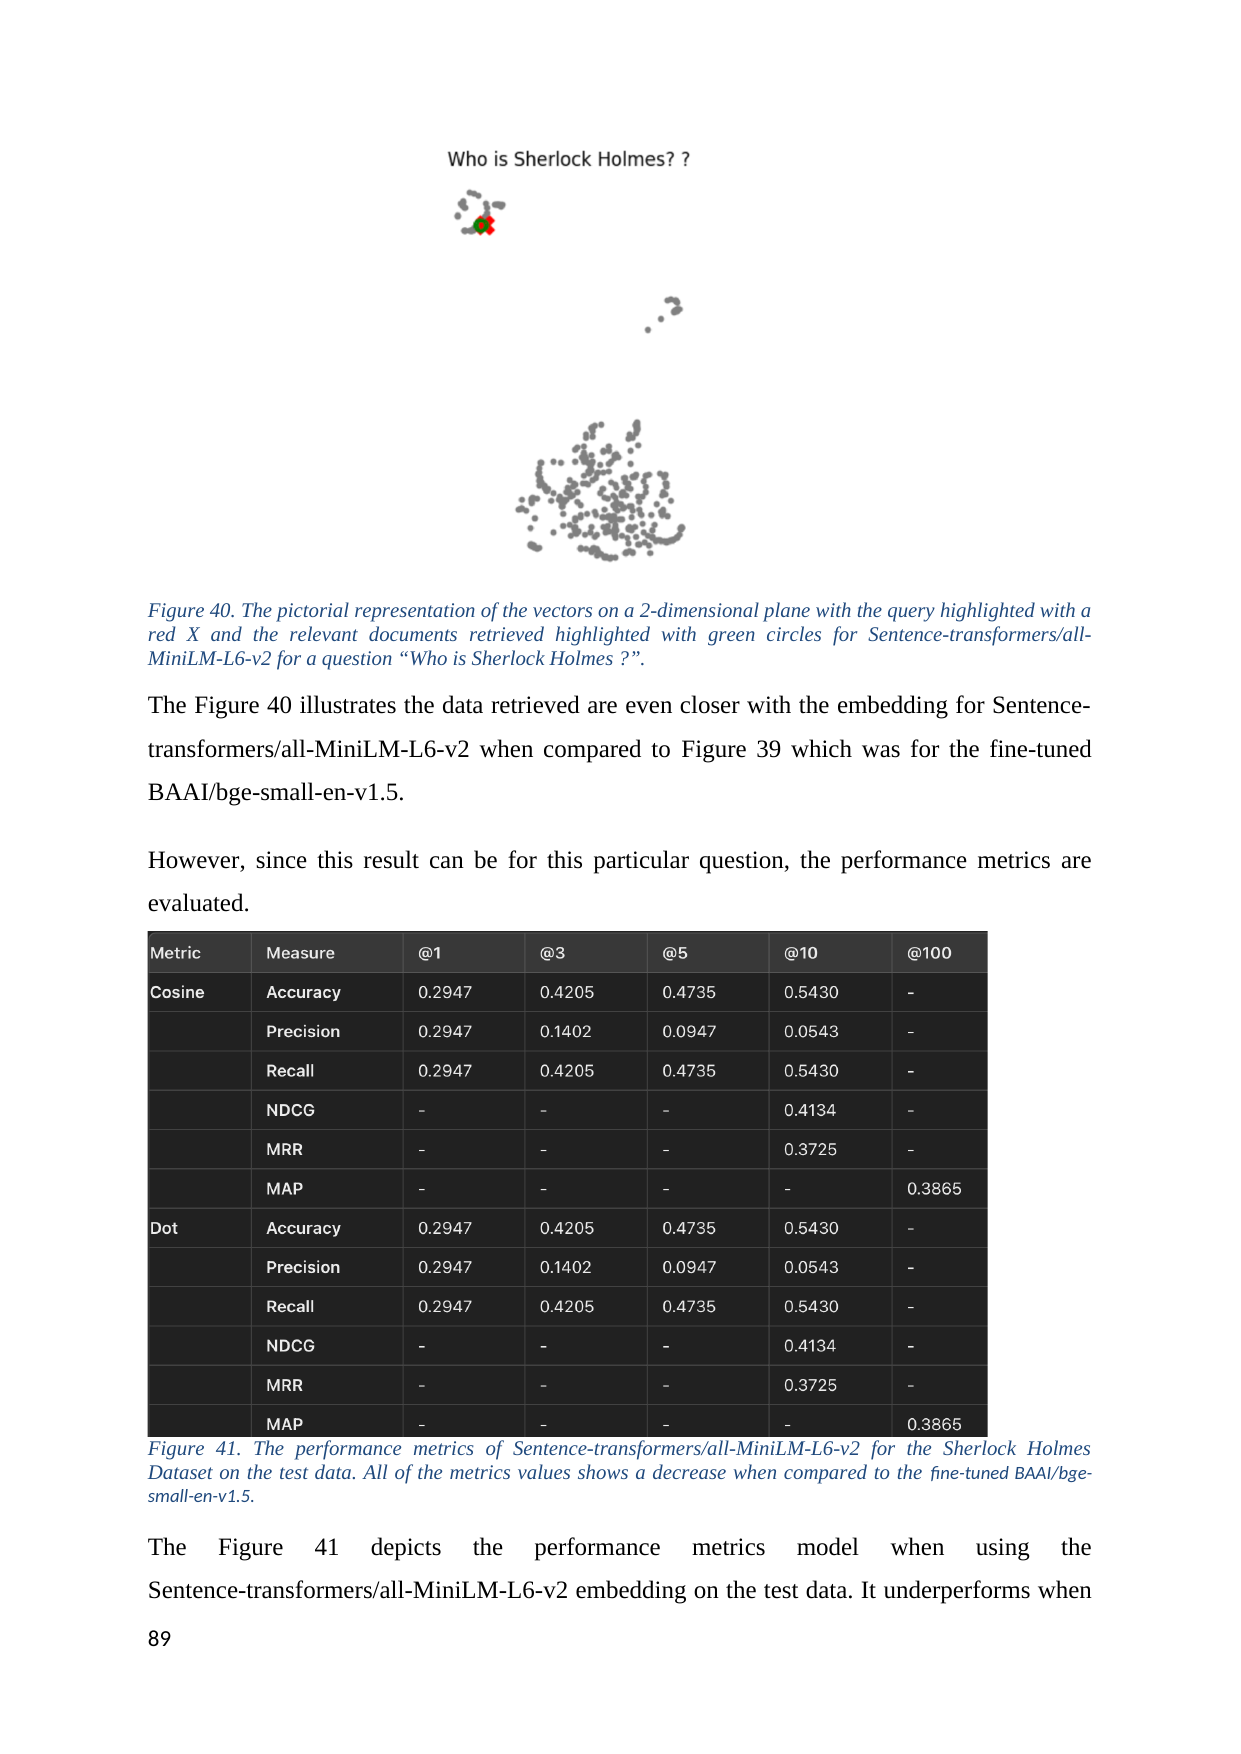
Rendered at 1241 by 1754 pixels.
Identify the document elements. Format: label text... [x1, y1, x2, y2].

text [148, 1532, 1092, 1604]
text Figure 41. The performance metrics of Sentence-transformers/all-MiniLM-L6-v2 for the Sherlock Holmes Dataset on the test data. All of the metrics values shows a decrease when compared to the fine-tuned BAAI/bge-small-en-v1.5. [148, 1436, 1092, 1507]
text The Figure 40 illustrates the data retrieved are even closer with the embedding for Sentence-transformers/all-MiniLM-L6-v2 when compared to Figure 39 which was for the fine-tuned BAAI/bge-small-en-v1.5. [148, 691, 1092, 806]
text Figure 40. The pictorial representation of the vectors on a 2-dimensional plane with the query highlighted with a red X and the relevant documents retrieved highlighted with green circles for Sentence-transformers/all-MiniLM-L6-v2 for a question “Who is Sherlock Holmes ?”. [148, 598, 1092, 670]
picture [147, 931, 988, 1437]
picture [297, 147, 844, 584]
text However, since this result can be for this particular question, the performance metrics are evaluated. [148, 845, 1092, 917]
